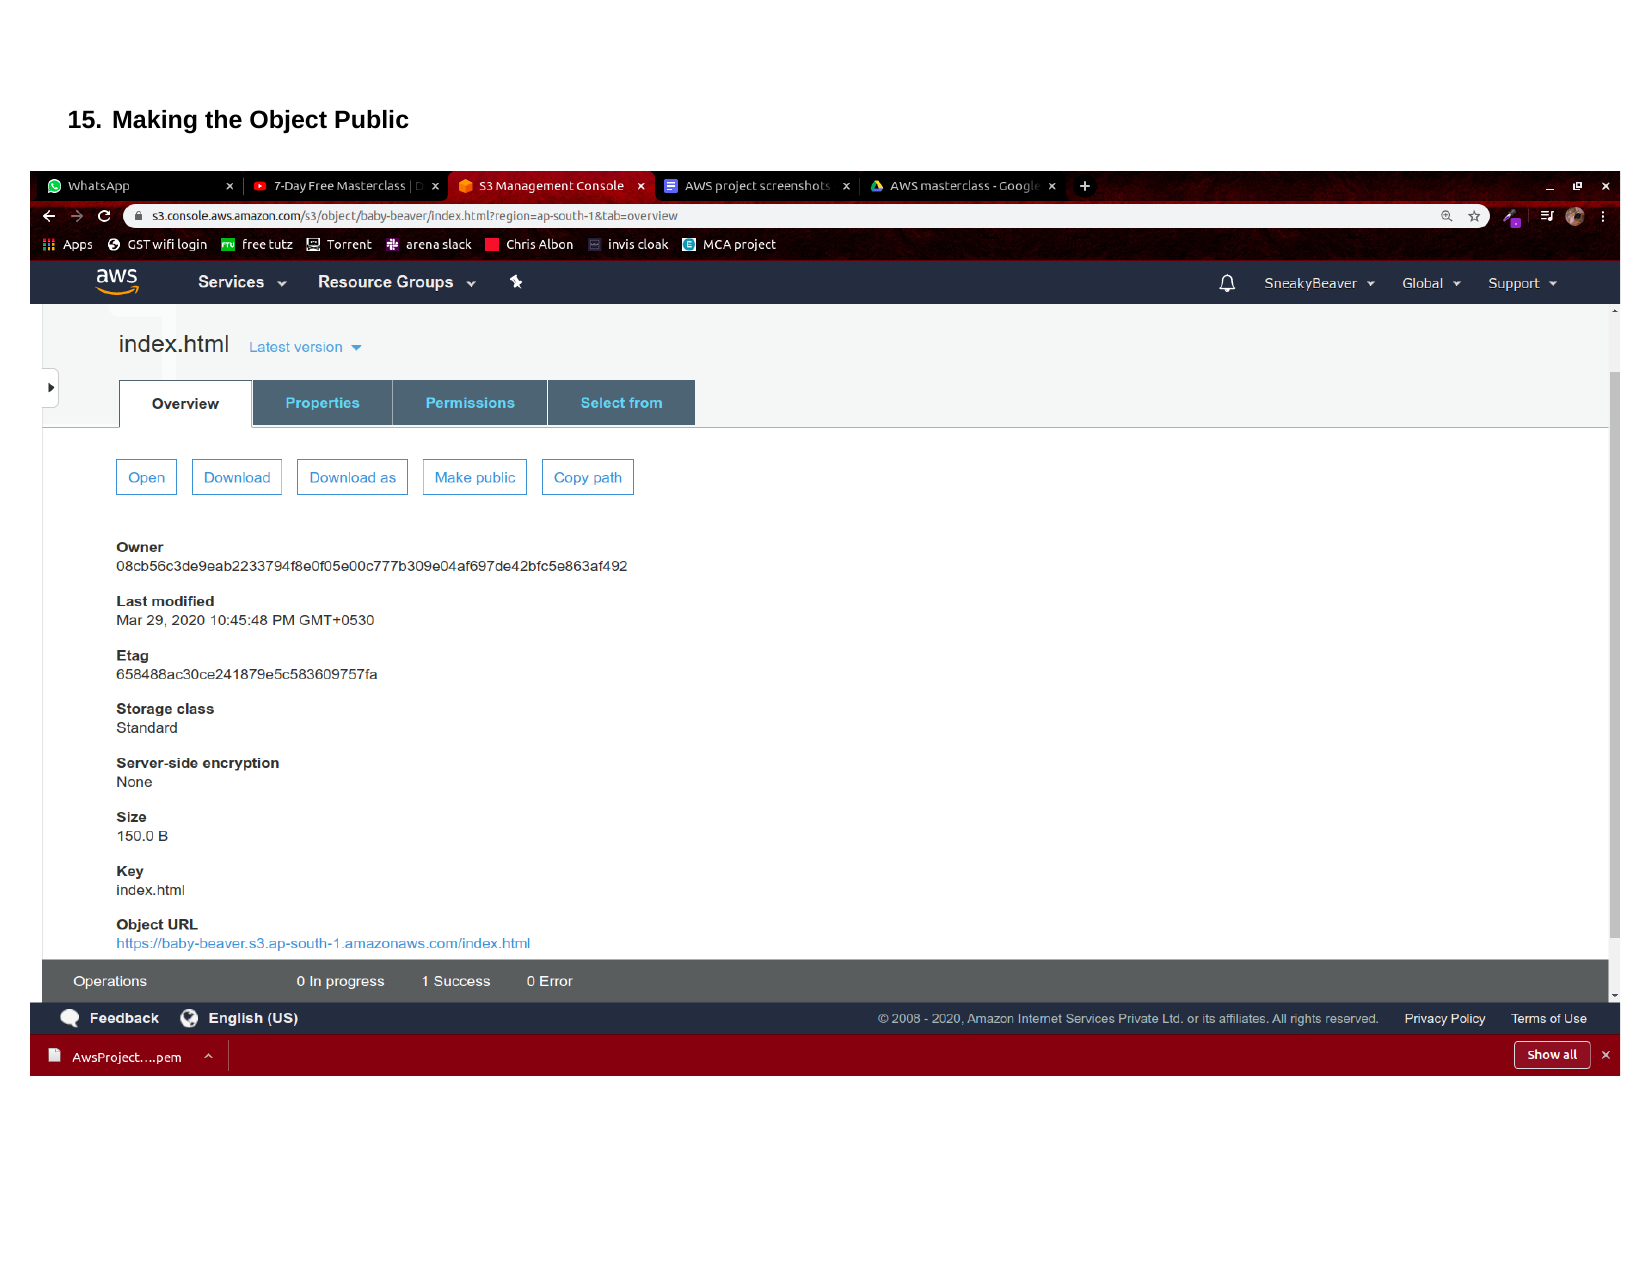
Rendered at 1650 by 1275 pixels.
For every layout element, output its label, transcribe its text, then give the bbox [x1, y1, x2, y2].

picture [30, 171, 1621, 1076]
list Making the Object Public [67, 105, 1620, 134]
